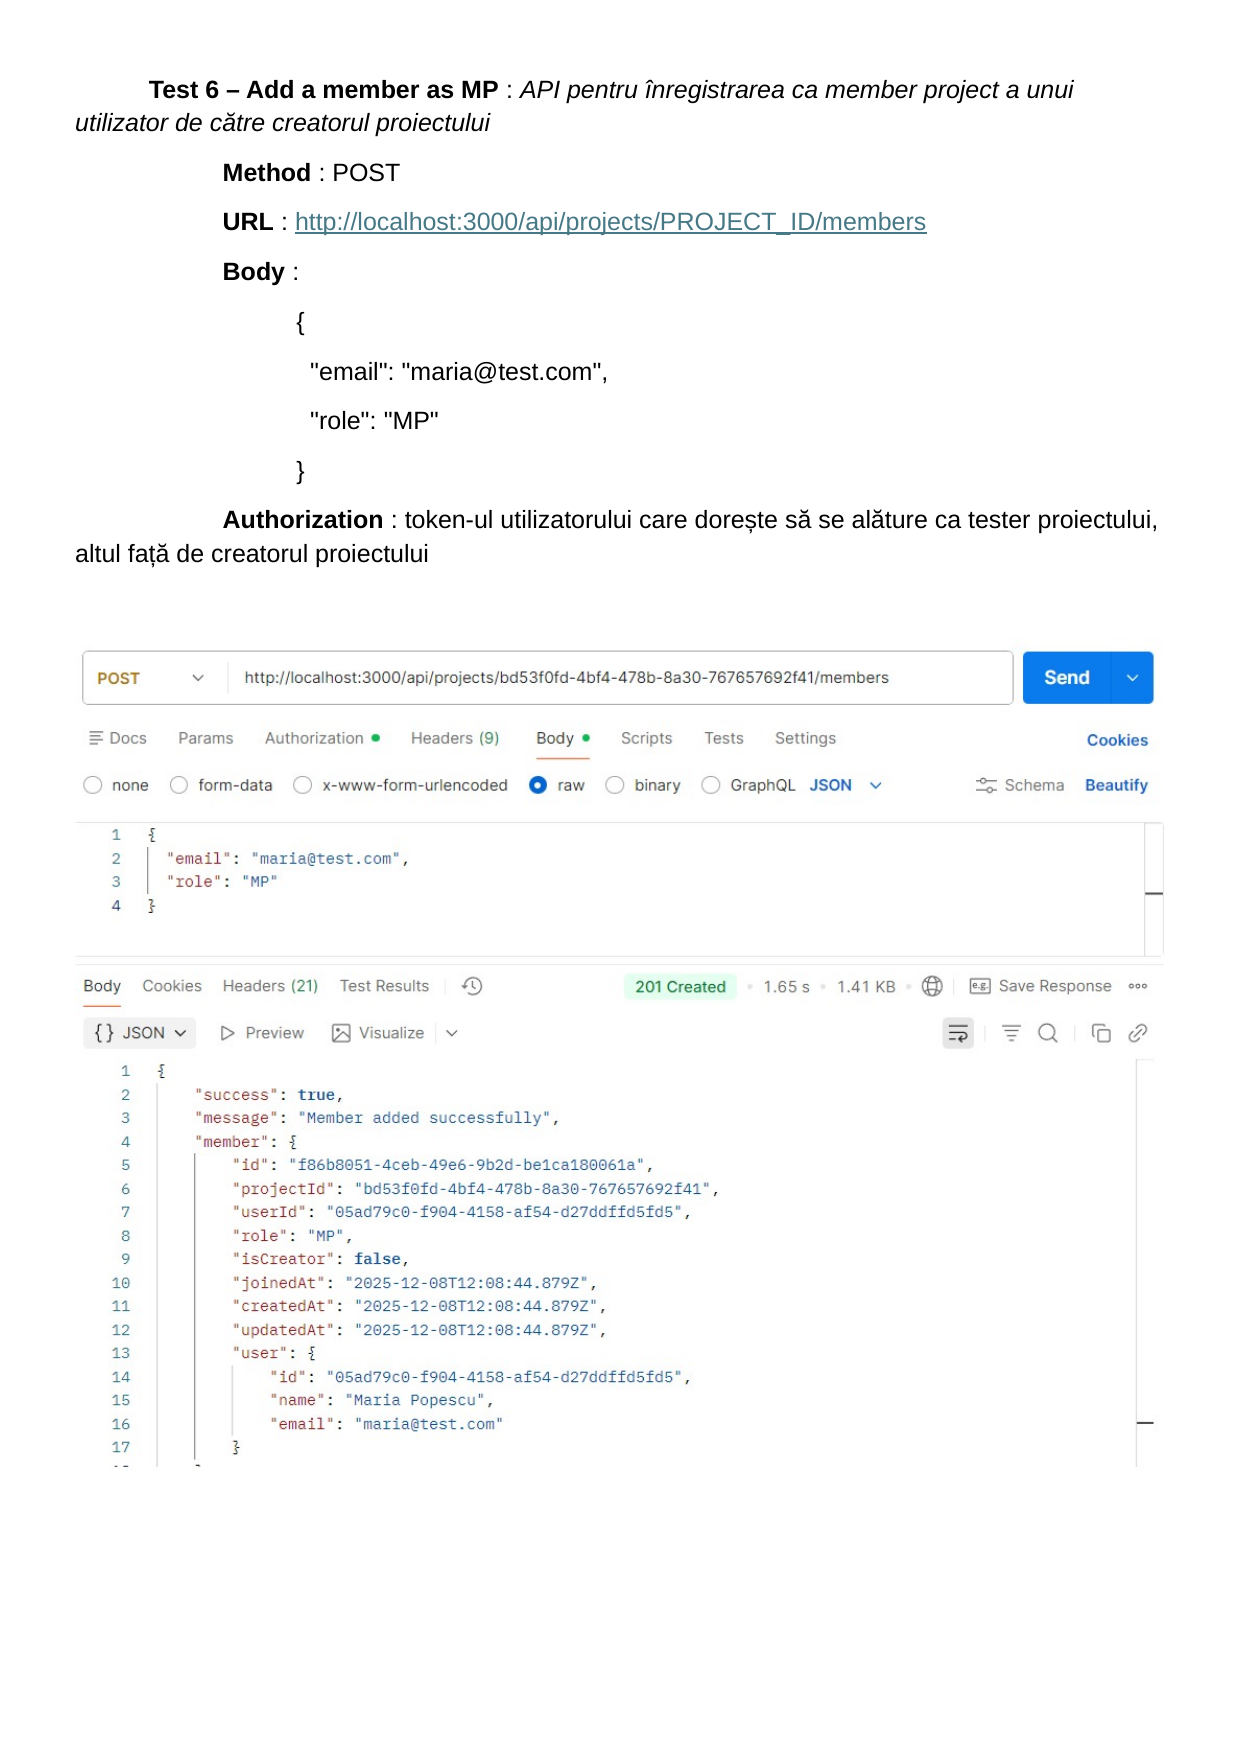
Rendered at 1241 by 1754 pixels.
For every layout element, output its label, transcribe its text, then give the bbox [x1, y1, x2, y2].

text Method : POST [75, 158, 1165, 186]
text Body : [75, 257, 1165, 286]
text "email": "maria@test.com", [296, 356, 1165, 385]
text } [296, 456, 1165, 484]
picture [75, 637, 1164, 1470]
text { [75, 307, 1165, 336]
text "role": "MP" [296, 406, 1165, 435]
text Test 6 – Add a member as MP : API pentru înregistrarea ca member project a unui utilizator de către creatorul proiectului [75, 75, 1165, 137]
text Authorization : token-ul utilizatorului care dorește să se alăture ca tester proiectului, altul față de creatorul proiectului [75, 506, 1165, 567]
text URL : http://localhost:3000/api/projects/PROJECT_ID/members [75, 207, 1165, 236]
